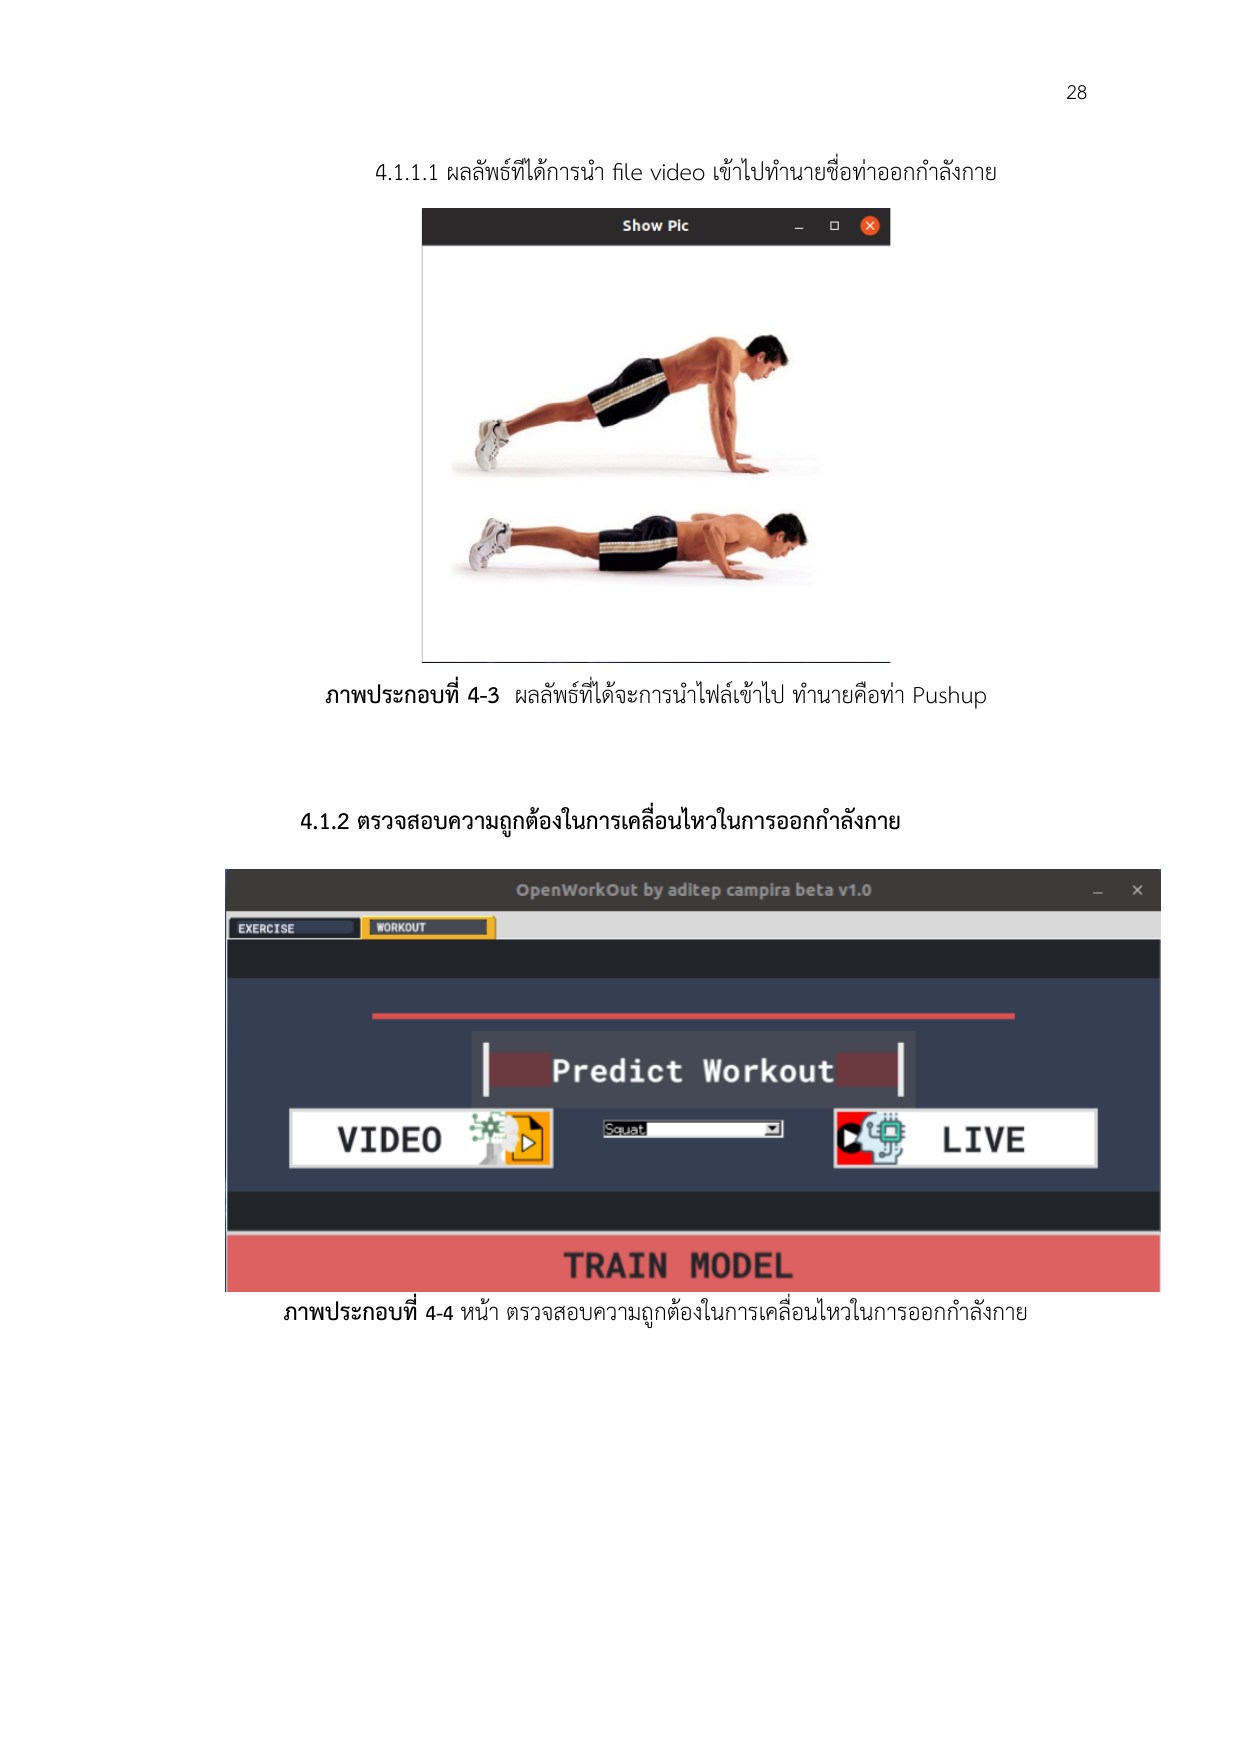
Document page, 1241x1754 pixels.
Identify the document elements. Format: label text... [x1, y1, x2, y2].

text ภาพประกอบที่ 4-3 ผลลัพธ์ที่ได้จะการนำไฟล์เข้าไป ทำนายคือท่า Pushup [225, 675, 1087, 719]
text 4.1.1.1 ผลลัพธ์ทีได้การนำ file video เข้าไปทำนายชื่อท่าออกกำลังกาย [300, 151, 1087, 196]
subtitle 4.1.2 ตรวจสอบความถูกต้องในการเคลื่อนไหวในการออกกำลังกาย [300, 801, 1087, 844]
picture [421, 208, 891, 663]
picture [225, 869, 1161, 1292]
text ภาพประกอบที่ 4-4 หน้า ตรวจสอบความถูกต้องในการเคลื่อนไหวในการออกกำลังกาย [225, 1292, 1087, 1336]
